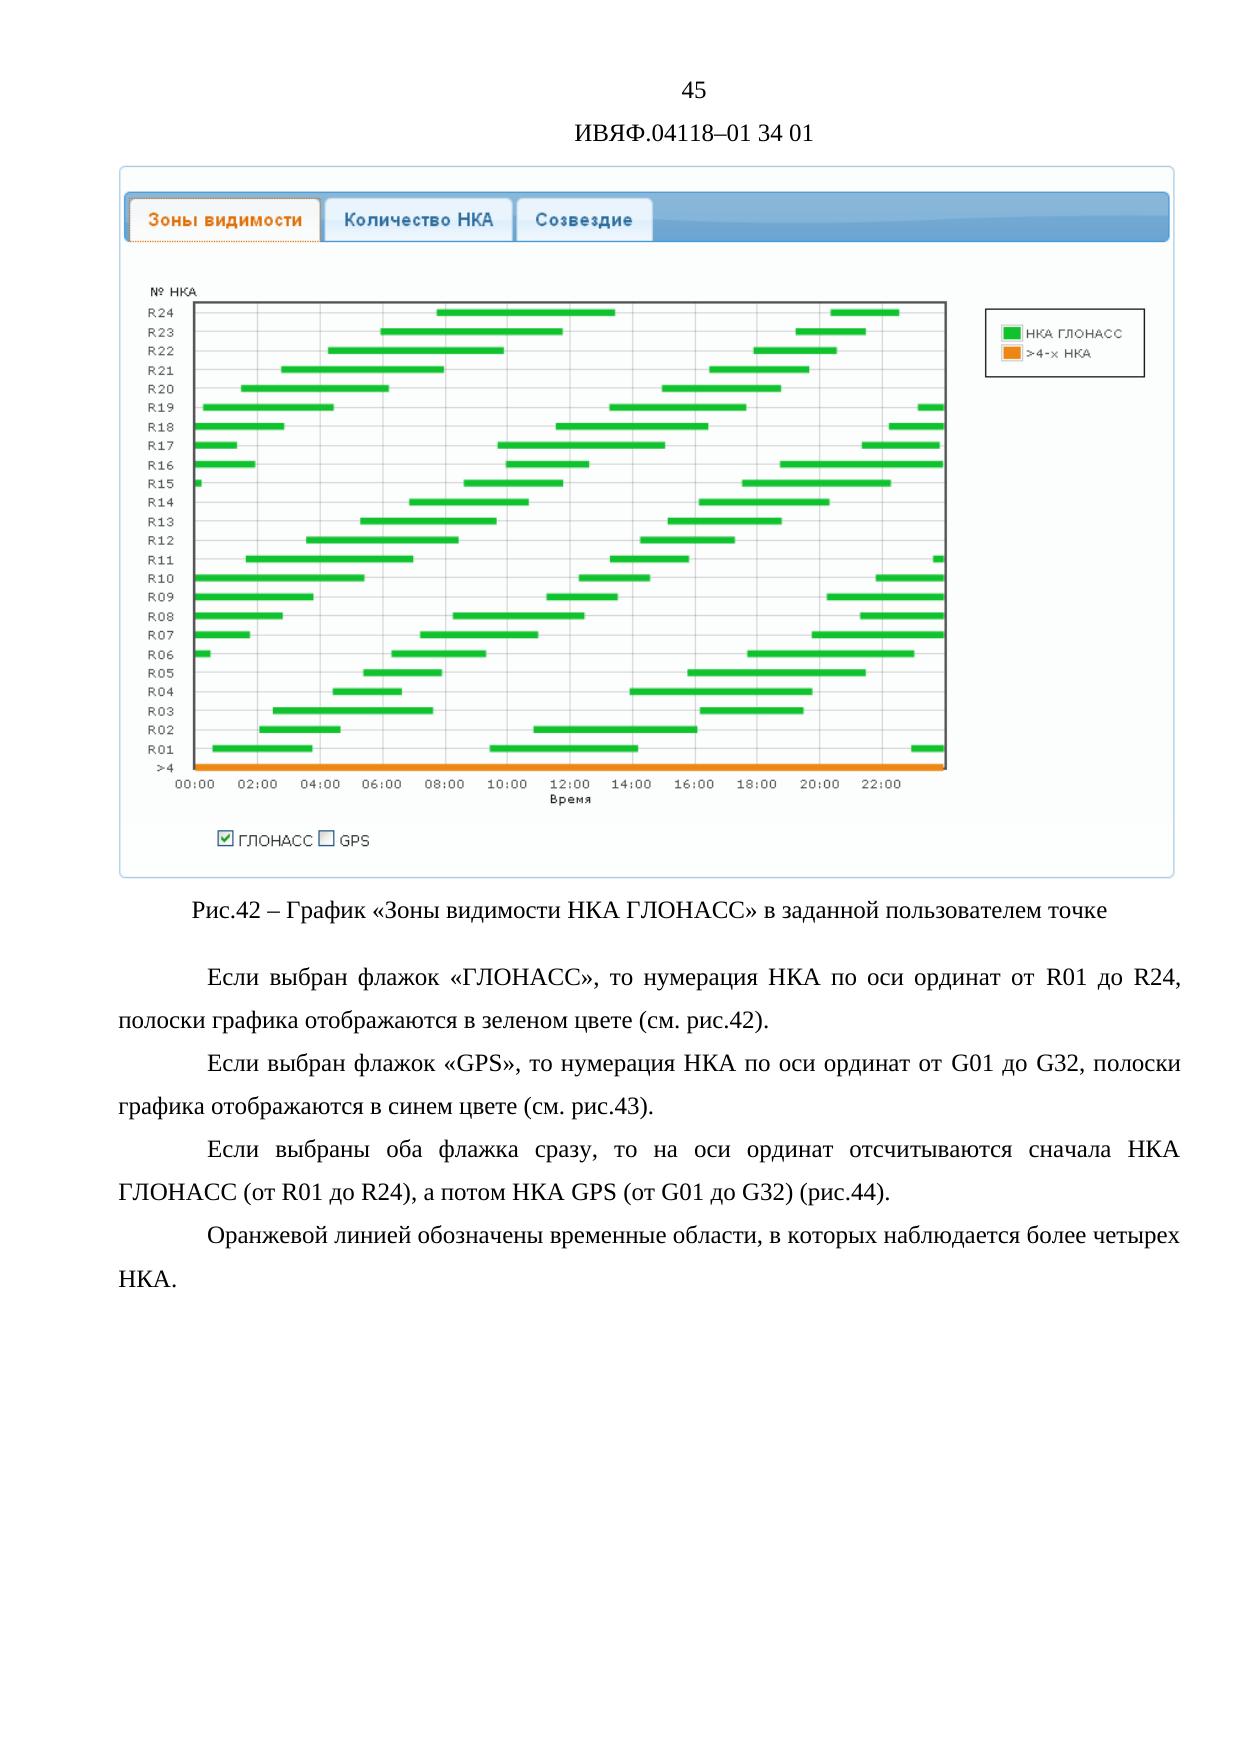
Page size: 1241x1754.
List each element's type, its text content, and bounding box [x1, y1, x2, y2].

text Рис.42 – График «Зоны видимости НКА ГЛОНАСС» в заданной пользователем точке [118, 896, 1181, 924]
text Если выбраны оба флажка сразу, то на оси ординат отсчитываются сначала НКА ГЛОНАСС (от R01 до R24), а потом НКА GPS (от G01 до G32) (рис.44). [118, 1134, 1181, 1206]
text Если выбран флажок «GPS», то нумерация НКА по оси ординат от G01 до G32, полоски графика отображаются в синем цвете (см. рис.43). [118, 1048, 1181, 1120]
text Оранжевой линией обозначены временные области, в которых наблюдается более четырех НКА. [118, 1221, 1181, 1292]
text Если выбран флажок «ГЛОНАСС», то нумерация НКА по оси ординат от R01 до R24, полоски графика отображаются в зеленом цвете (см. рис.42). [118, 962, 1181, 1034]
picture [118, 161, 1182, 882]
